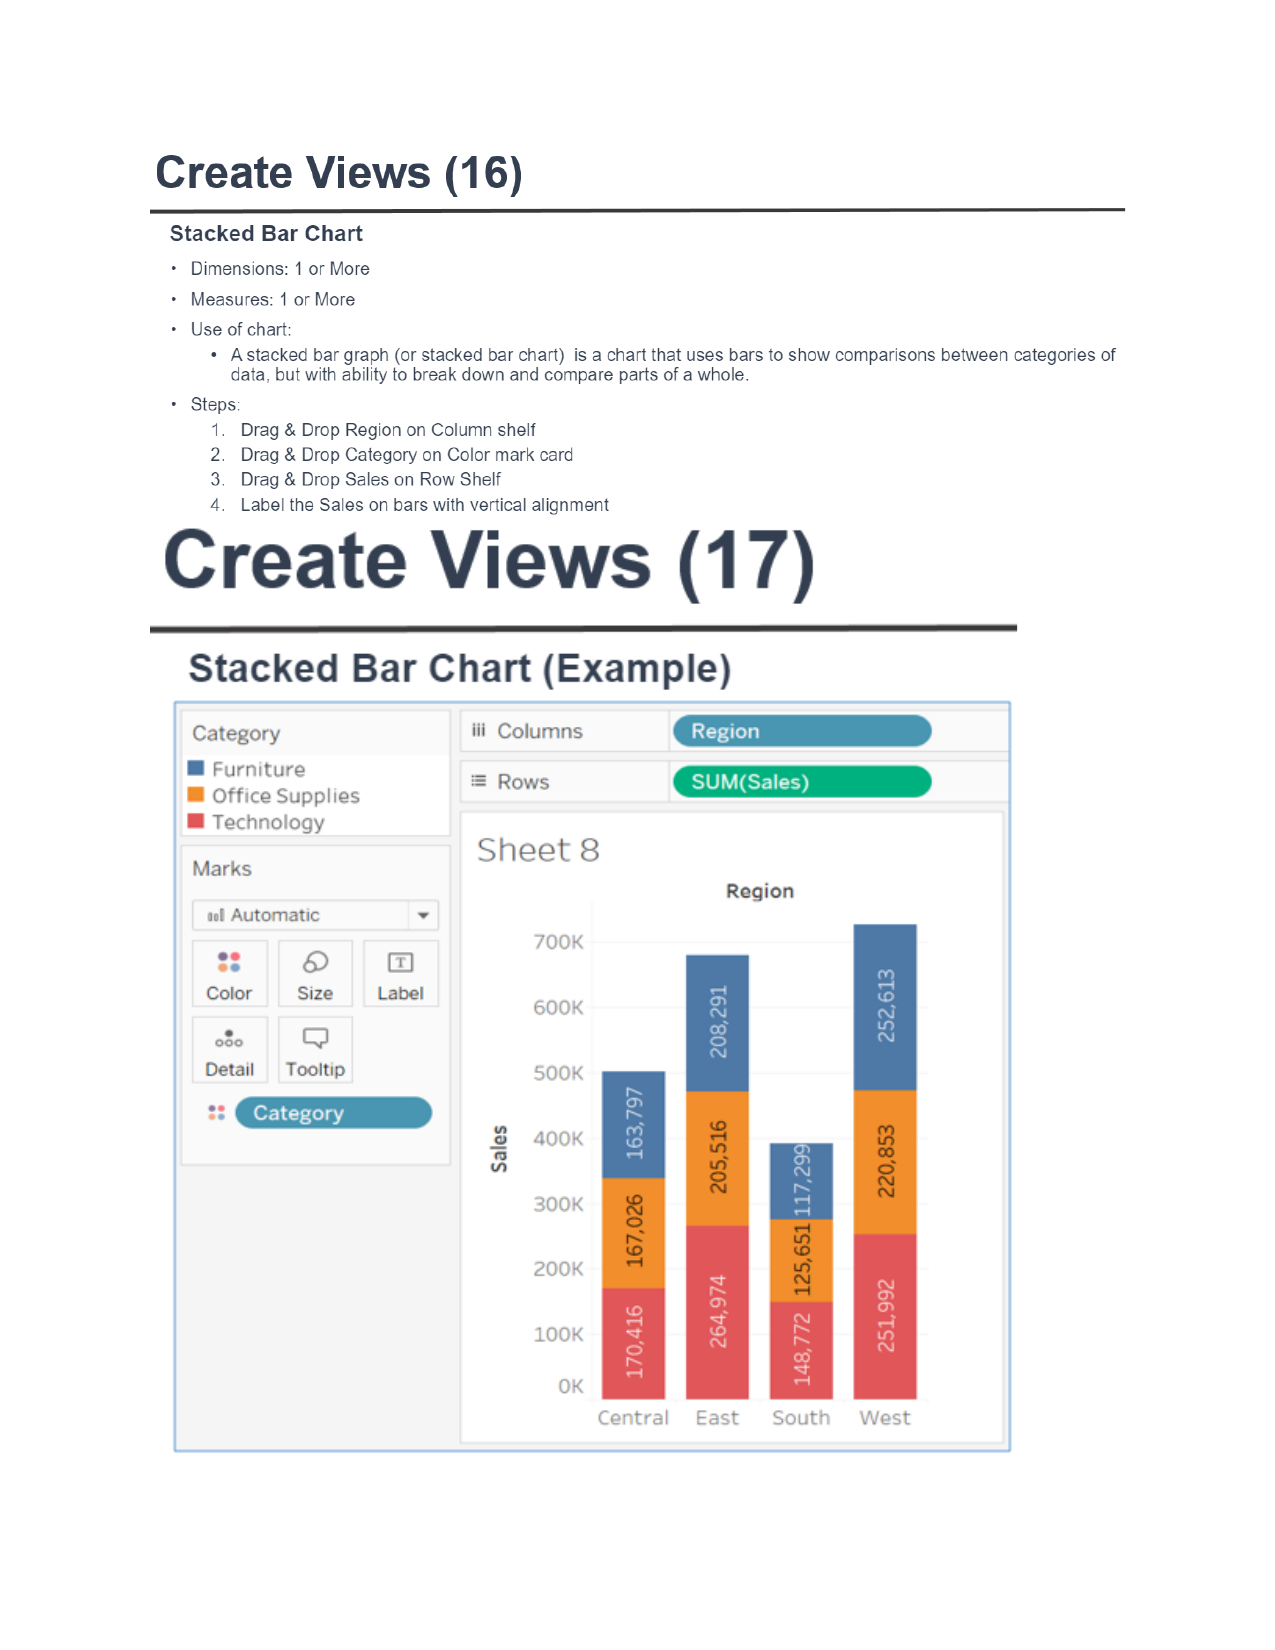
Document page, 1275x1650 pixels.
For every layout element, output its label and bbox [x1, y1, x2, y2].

picture [150, 518, 1018, 1467]
picture [150, 150, 1125, 515]
